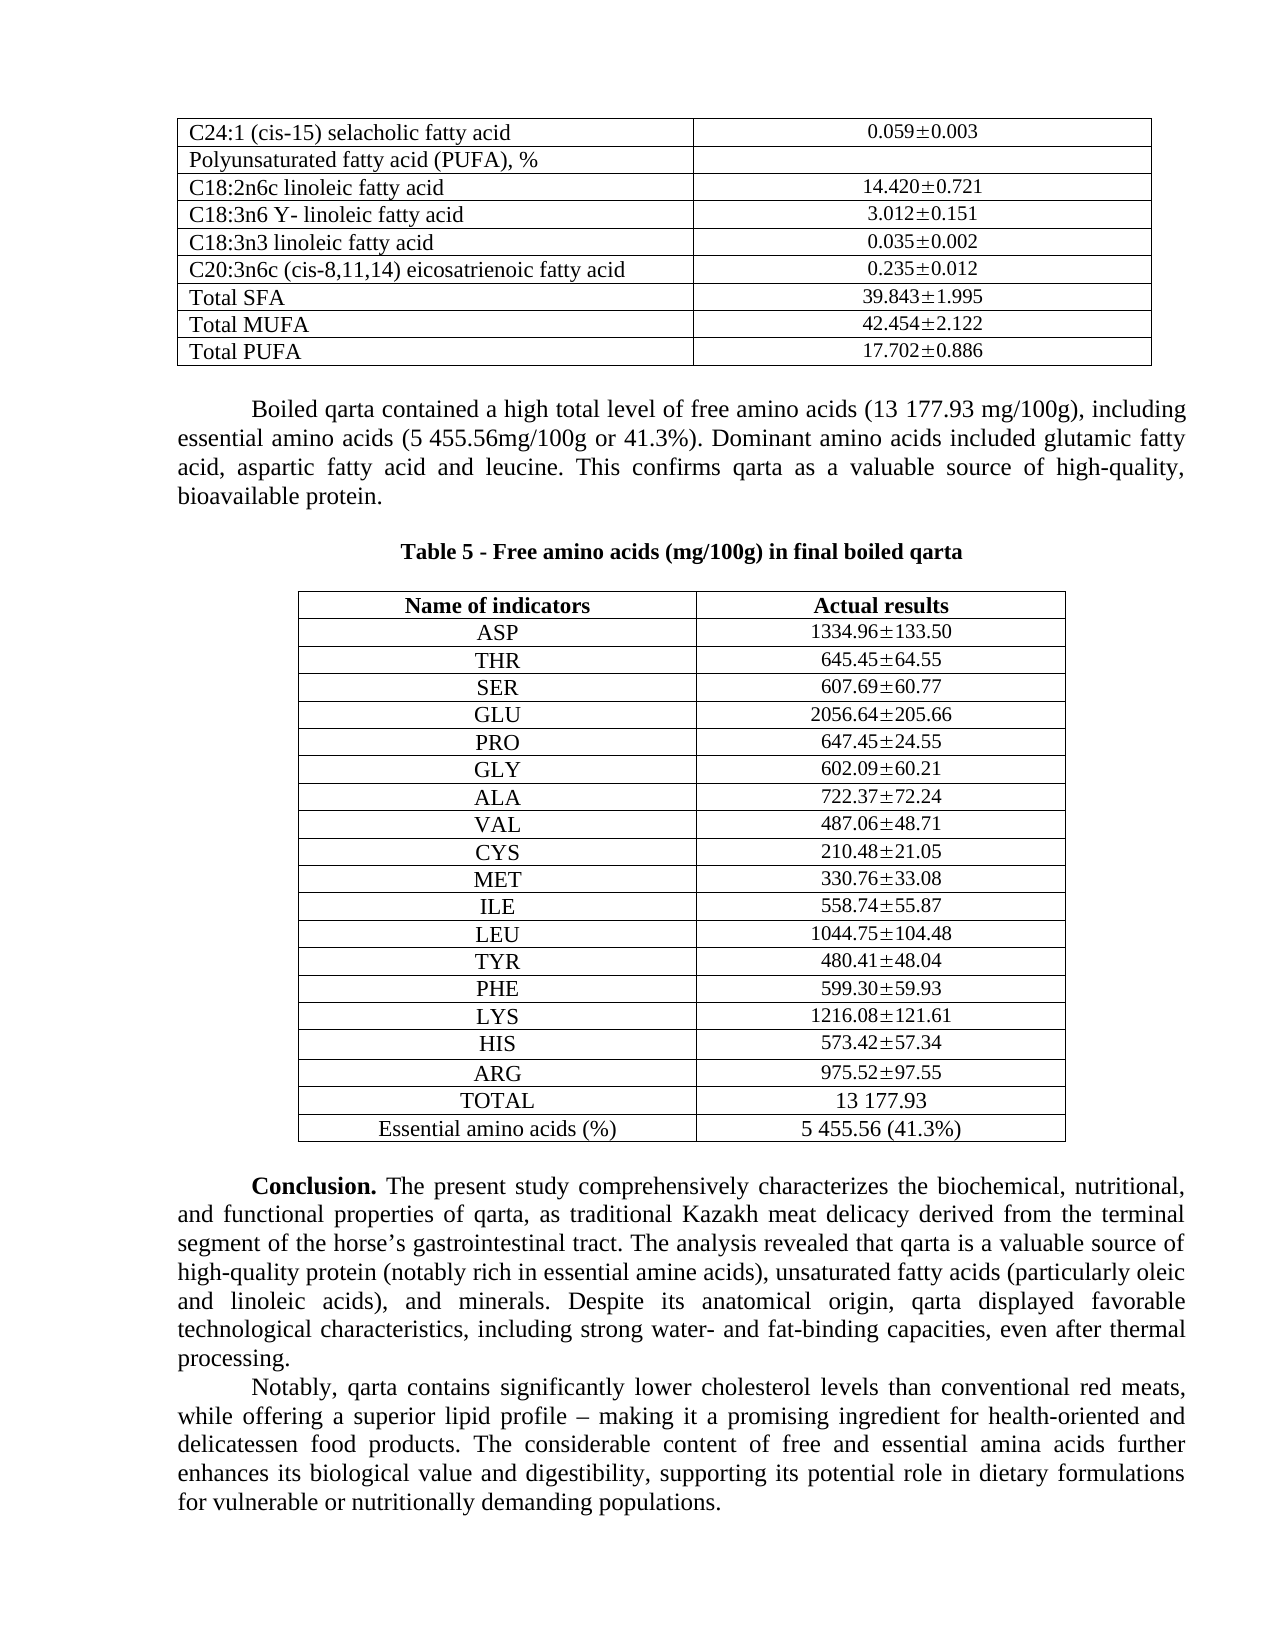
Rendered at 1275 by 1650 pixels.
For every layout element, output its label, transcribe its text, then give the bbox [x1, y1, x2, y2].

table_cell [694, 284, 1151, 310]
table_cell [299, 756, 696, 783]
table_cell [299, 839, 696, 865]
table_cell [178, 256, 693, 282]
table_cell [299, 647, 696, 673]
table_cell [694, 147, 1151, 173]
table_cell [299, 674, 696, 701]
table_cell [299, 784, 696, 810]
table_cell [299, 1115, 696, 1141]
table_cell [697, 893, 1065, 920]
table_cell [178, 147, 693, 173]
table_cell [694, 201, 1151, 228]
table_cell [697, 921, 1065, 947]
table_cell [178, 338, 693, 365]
text Conclusion. The present study comprehensively characterizes the biochemical, nutritional, and functional properties of qarta, as traditional Kazakh meat delicacy derived from the terminal segment of the horse’s gastrointestinal tract. The analysis revealed that qarta is a valuable source of high-quality protein (notably rich in essential amine acids), unsaturated fatty acids (particularly oleic and linoleic acids), and minerals. Despite its anatomical origin, qarta displayed favorable technological characteristics, including strong water- and fat-binding capacities, even after thermal processing. [177, 1171, 1186, 1372]
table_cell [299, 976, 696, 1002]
text Notably, qarta contains significantly lower cholesterol levels than conventional red meats, while offering a superior lipid profile – making it a promising ingredient for health-oriented and delicatessen food products. The considerable content of free and essential amina acids further enhances its biological value and digestibility, supporting its potential role in dietary formulations for vulnerable or nutritionally demanding populations. [177, 1372, 1186, 1516]
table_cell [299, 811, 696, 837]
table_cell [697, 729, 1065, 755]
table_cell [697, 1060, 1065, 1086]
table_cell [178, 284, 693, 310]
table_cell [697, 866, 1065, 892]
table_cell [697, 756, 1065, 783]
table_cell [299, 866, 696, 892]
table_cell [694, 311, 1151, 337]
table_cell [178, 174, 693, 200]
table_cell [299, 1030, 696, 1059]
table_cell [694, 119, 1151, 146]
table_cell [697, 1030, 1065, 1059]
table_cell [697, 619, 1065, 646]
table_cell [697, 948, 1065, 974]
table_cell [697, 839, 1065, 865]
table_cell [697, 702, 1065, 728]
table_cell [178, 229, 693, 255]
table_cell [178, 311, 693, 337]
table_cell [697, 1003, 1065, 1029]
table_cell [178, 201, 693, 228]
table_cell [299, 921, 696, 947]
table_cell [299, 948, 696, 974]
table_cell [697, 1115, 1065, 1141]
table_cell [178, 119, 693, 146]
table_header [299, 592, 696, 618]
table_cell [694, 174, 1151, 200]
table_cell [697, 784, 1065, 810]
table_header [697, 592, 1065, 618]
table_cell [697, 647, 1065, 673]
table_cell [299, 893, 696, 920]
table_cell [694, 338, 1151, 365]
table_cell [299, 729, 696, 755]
text Boiled qarta contained a high total level of free amino acids (13 177.93 mg/100g), including essential amino acids (5 455.56mg/100g or 41.3%). Dominant amino acids included glutamic fatty acid, aspartic fatty acid and leucine. This confirms qarta as a valuable source of high-quality, bioavailable protein. [177, 394, 1186, 509]
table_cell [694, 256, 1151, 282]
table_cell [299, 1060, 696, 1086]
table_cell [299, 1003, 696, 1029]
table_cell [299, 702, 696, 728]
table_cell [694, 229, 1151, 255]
text Table 5 - Free amino acids (mg/100g) in final boiled qarta [177, 538, 1186, 564]
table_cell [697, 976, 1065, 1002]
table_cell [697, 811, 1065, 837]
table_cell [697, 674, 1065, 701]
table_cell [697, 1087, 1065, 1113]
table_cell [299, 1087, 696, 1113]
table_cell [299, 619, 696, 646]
